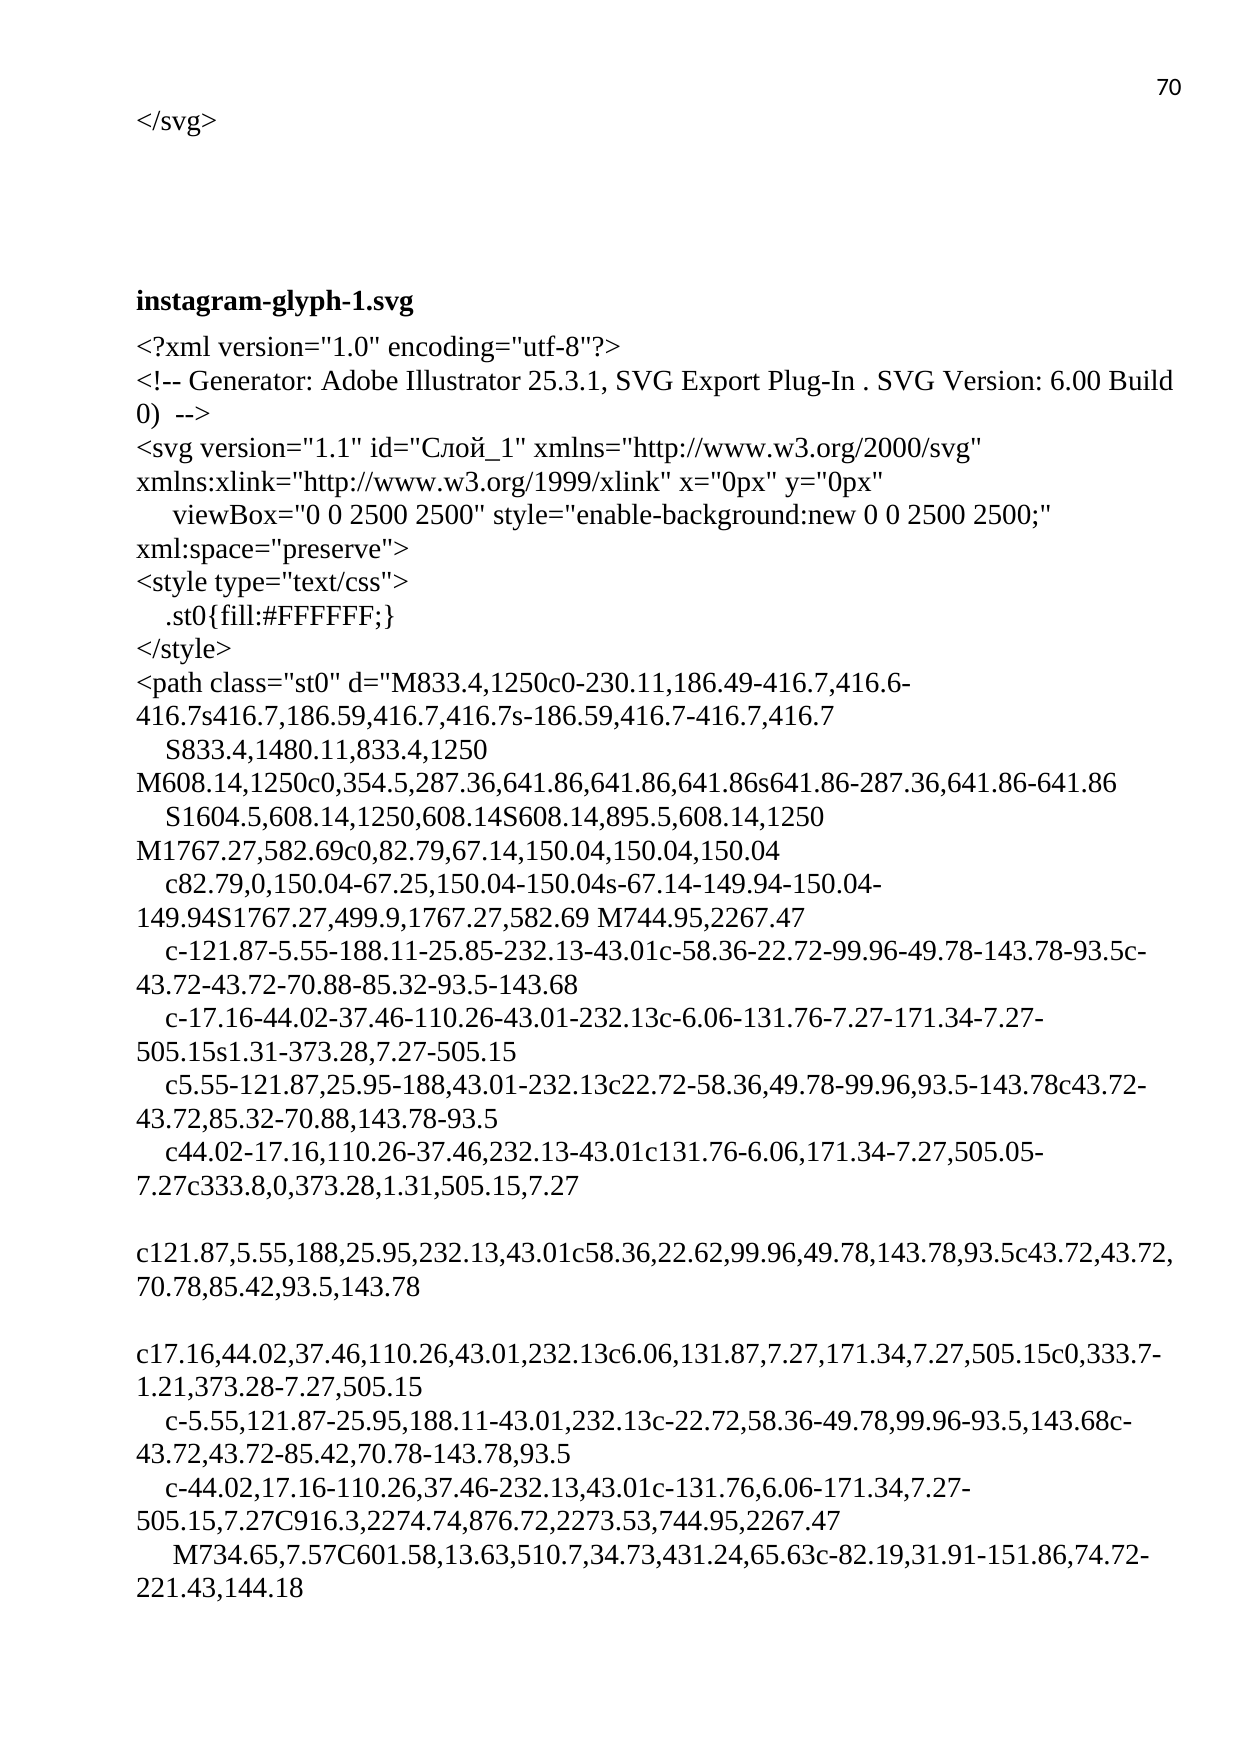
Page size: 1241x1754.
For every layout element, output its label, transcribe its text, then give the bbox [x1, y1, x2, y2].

text S833.4,1480.11,833.4,1250 M608.14,1250c0,354.5,287.36,641.86,641.86,641.86s641.86-287.36,641.86-641.86 [136, 732, 1181, 799]
text <style type="text/css"> [136, 564, 1181, 598]
text <!-- Generator: Adobe Illustrator 25.3.1, SVG Export Plug-In . SVG Version: 6.00 Build 0) --> [136, 363, 1181, 430]
text c44.02-17.16,110.26-37.46,232.13-43.01c131.76-6.06,171.34-7.27,505.05-7.27c333.8,0,373.28,1.31,505.15,7.27 [136, 1134, 1181, 1202]
subtitle instagram-glyph-1.svg [136, 283, 1181, 317]
text .st0{fill:#FFFFFF;} [136, 598, 1181, 631]
text <svg version="1.1" id="Слой_1" xmlns="http://www.w3.org/2000/svg" xmlns:xlink="http://www.w3.org/1999/xlink" x="0px" y="0px" [136, 430, 1181, 497]
text c17.16,44.02,37.46,110.26,43.01,232.13c6.06,131.87,7.27,171.34,7.27,505.15c0,333.7-1.21,373.28-7.27,505.15 [136, 1302, 1181, 1403]
text c-121.87-5.55-188.11-25.85-232.13-43.01c-58.36-22.72-99.96-49.78-143.78-93.5c-43.72-43.72-70.88-85.32-93.5-143.68 [136, 933, 1181, 1000]
text M734.65,7.57C601.58,13.63,510.7,34.73,431.24,65.63c-82.19,31.91-151.86,74.72-221.43,144.18 [136, 1537, 1181, 1604]
text c-44.02,17.16-110.26,37.46-232.13,43.01c-131.76,6.06-171.34,7.27-505.15,7.27C916.3,2274.74,876.72,2273.53,744.95,2267.47 [136, 1470, 1181, 1537]
text c121.87,5.55,188,25.95,232.13,43.01c58.36,22.62,99.96,49.78,143.78,93.5c43.72,43.72,70.78,85.42,93.5,143.78 [136, 1202, 1181, 1302]
text S1604.5,608.14,1250,608.14S608.14,895.5,608.14,1250 M1767.27,582.69c0,82.79,67.14,150.04,150.04,150.04 [136, 799, 1181, 866]
text c-17.16-44.02-37.46-110.26-43.01-232.13c-6.06-131.76-7.27-171.34-7.27-505.15s1.31-373.28,7.27-505.15 [136, 1000, 1181, 1067]
text </svg> [136, 103, 1181, 137]
text c-5.55,121.87-25.95,188.11-43.01,232.13c-22.72,58.36-49.78,99.96-93.5,143.68c-43.72,43.72-85.42,70.78-143.78,93.5 [136, 1403, 1181, 1470]
text </style> [136, 631, 1181, 665]
text <path class="st0" d="M833.4,1250c0-230.11,186.49-416.7,416.6-416.7s416.7,186.59,416.7,416.7s-186.59,416.7-416.7,416.7 [136, 665, 1181, 732]
text c5.55-121.87,25.95-188,43.01-232.13c22.72-58.36,49.78-99.96,93.5-143.78c43.72-43.72,85.32-70.88,143.78-93.5 [136, 1067, 1181, 1134]
text <?xml version="1.0" encoding="utf-8"?> [136, 329, 1181, 363]
text c82.79,0,150.04-67.25,150.04-150.04s-67.14-149.94-150.04-149.94S1767.27,499.9,1767.27,582.69 M744.95,2267.47 [136, 866, 1181, 933]
text viewBox="0 0 2500 2500" style="enable-background:new 0 0 2500 2500;" xml:space="preserve"> [136, 497, 1181, 564]
